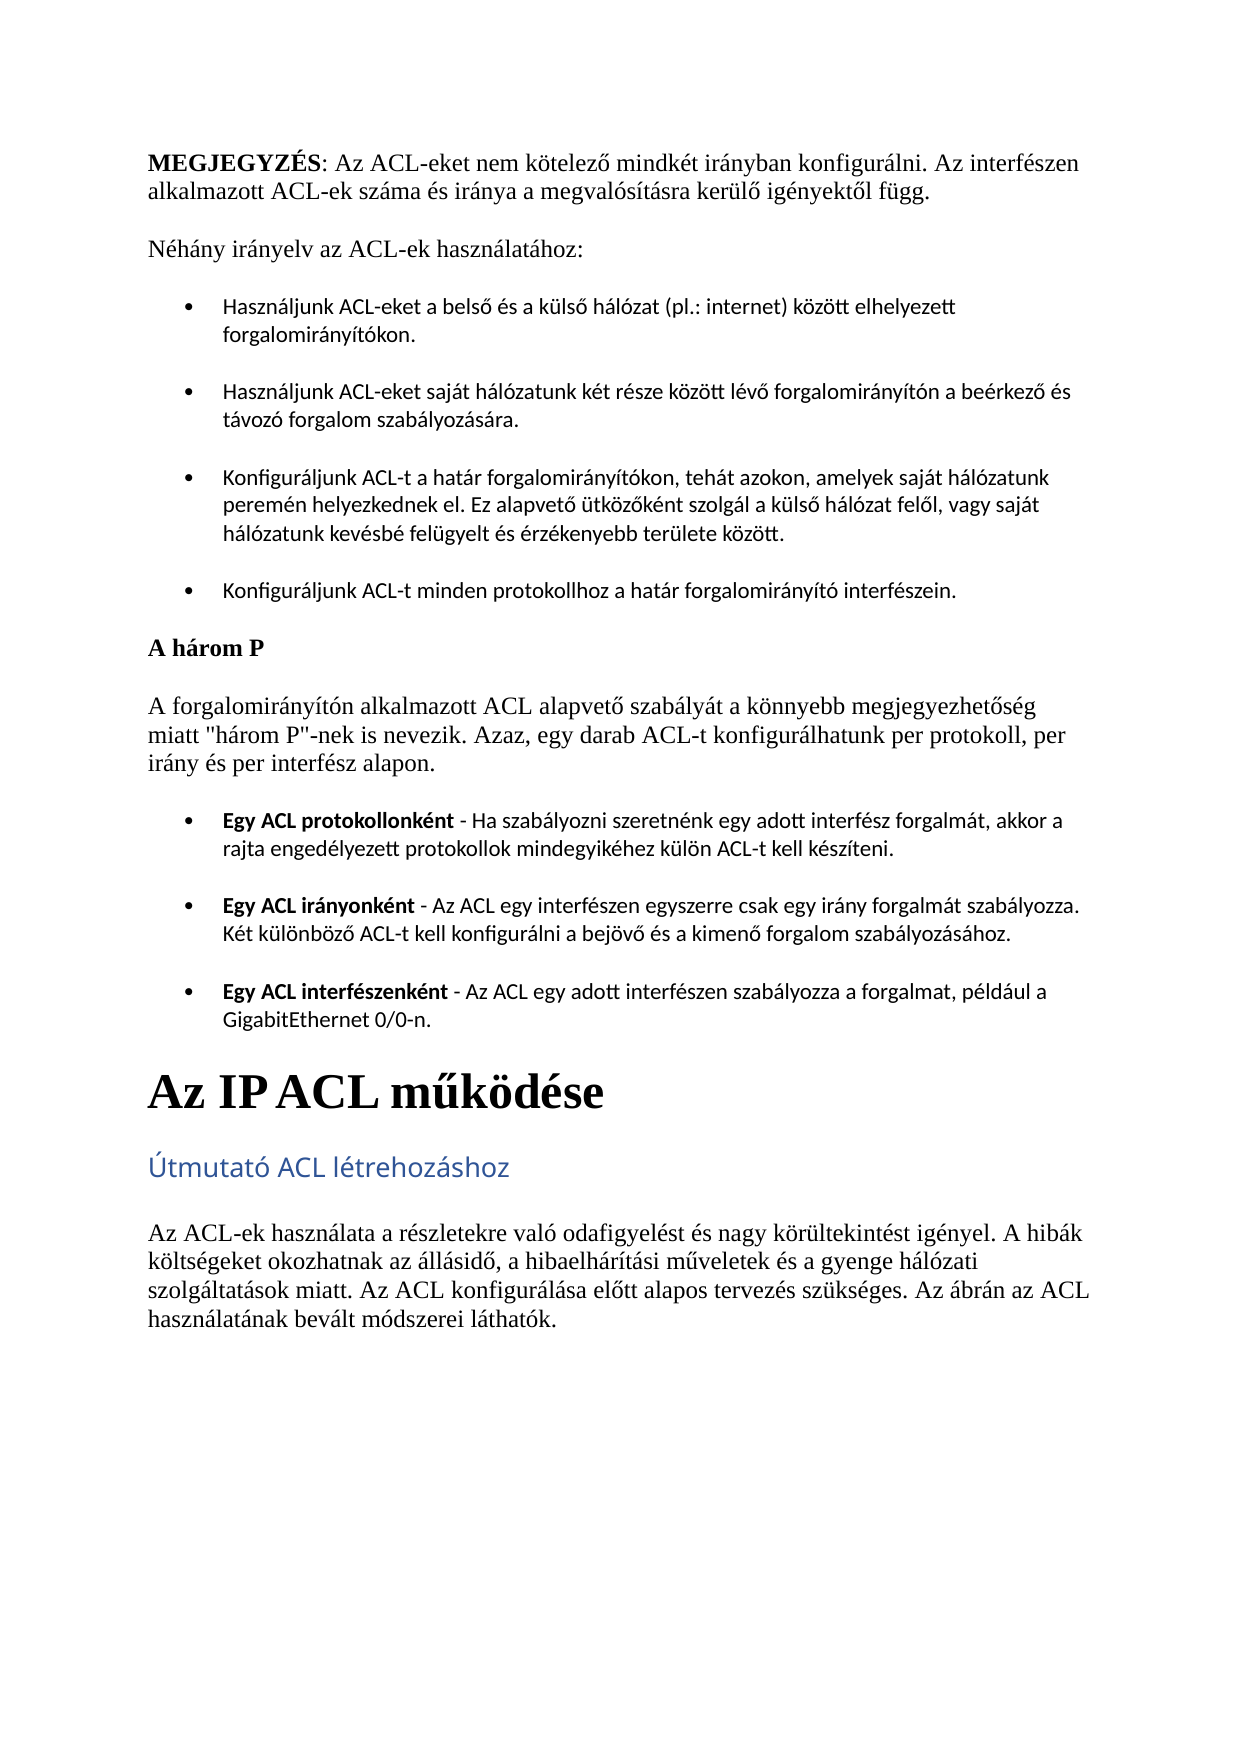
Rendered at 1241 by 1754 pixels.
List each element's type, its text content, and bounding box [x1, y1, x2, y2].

list Egy ACL interfészenként - Az ACL egy adott interfészen szabályozza a forgalmat, például a GigabitEthernet 0/0-n. [185, 977, 1093, 1033]
text Az ACL-ek használata a részletekre való odafigyelést és nagy körültekintést igényel. A hibák költségeket okozhatnak az állásidő, a hibaelhárítási műveletek és a gyenge hálózati szolgáltatások miatt. Az ACL konfigurálása előtt alapos tervezés szükséges. Az ábrán az ACL használatának bevált módszerei láthatók. [148, 1218, 1093, 1333]
text MEGJEGYZÉS: Az ACL-eket nem kötelező mindkét irányban konfigurálni. Az interfészen alkalmazott ACL-ek száma és iránya a megvalósításra kerülő igényektől függ. [148, 148, 1093, 205]
list Használjunk ACL-eket saját hálózatunk két része között lévő forgalomirányítón a beérkező és távozó forgalom szabályozására. [185, 377, 1093, 433]
list Konfiguráljunk ACL-t minden protokollhoz a határ forgalomirányító interfészein. [185, 576, 1093, 604]
list Egy ACL protokollonként - Ha szabályozni szeretnénk egy adott interfész forgalmát, akkor a rajta engedélyezett protokollok mindegyikéhez külön ACL-t kell készíteni. [185, 806, 1093, 862]
text A forgalomirányítón alkalmazott ACL alapvető szabályát a könnyebb megjegyezhetőség miatt "három P"-nek is nevezik. Azaz, egy darab ACL-t konfigurálhatunk per protokoll, per irány és per interfész alapon. [148, 691, 1093, 777]
list Használjunk ACL-eket a belső és a külső hálózat (pl.: internet) között elhelyezett forgalomirányítókon. [185, 292, 1093, 348]
subtitle Az IP ACL működése [148, 1062, 1093, 1119]
text A három P [148, 633, 1093, 662]
list Egy ACL irányonként - Az ACL egy interfészen egyszerre csak egy irány forgalmát szabályozza. Két különböző ACL-t kell konfigurálni a bejövő és a kimenő forgalom szabályozásához. [185, 892, 1093, 948]
text Néhány irányelv az ACL-ek használatához: [148, 234, 1093, 263]
list Konfiguráljunk ACL-t a határ forgalomirányítókon, tehát azokon, amelyek saját hálózatunk peremén helyezkednek el. Ez alapvető ütközőként szolgál a külső hálózat felől, vagy saját hálózatunk kevésbé felügyelt és érzékenyebb területe között. [185, 463, 1093, 547]
subtitle Útmutató ACL létrehozáshoz [148, 1149, 1093, 1186]
